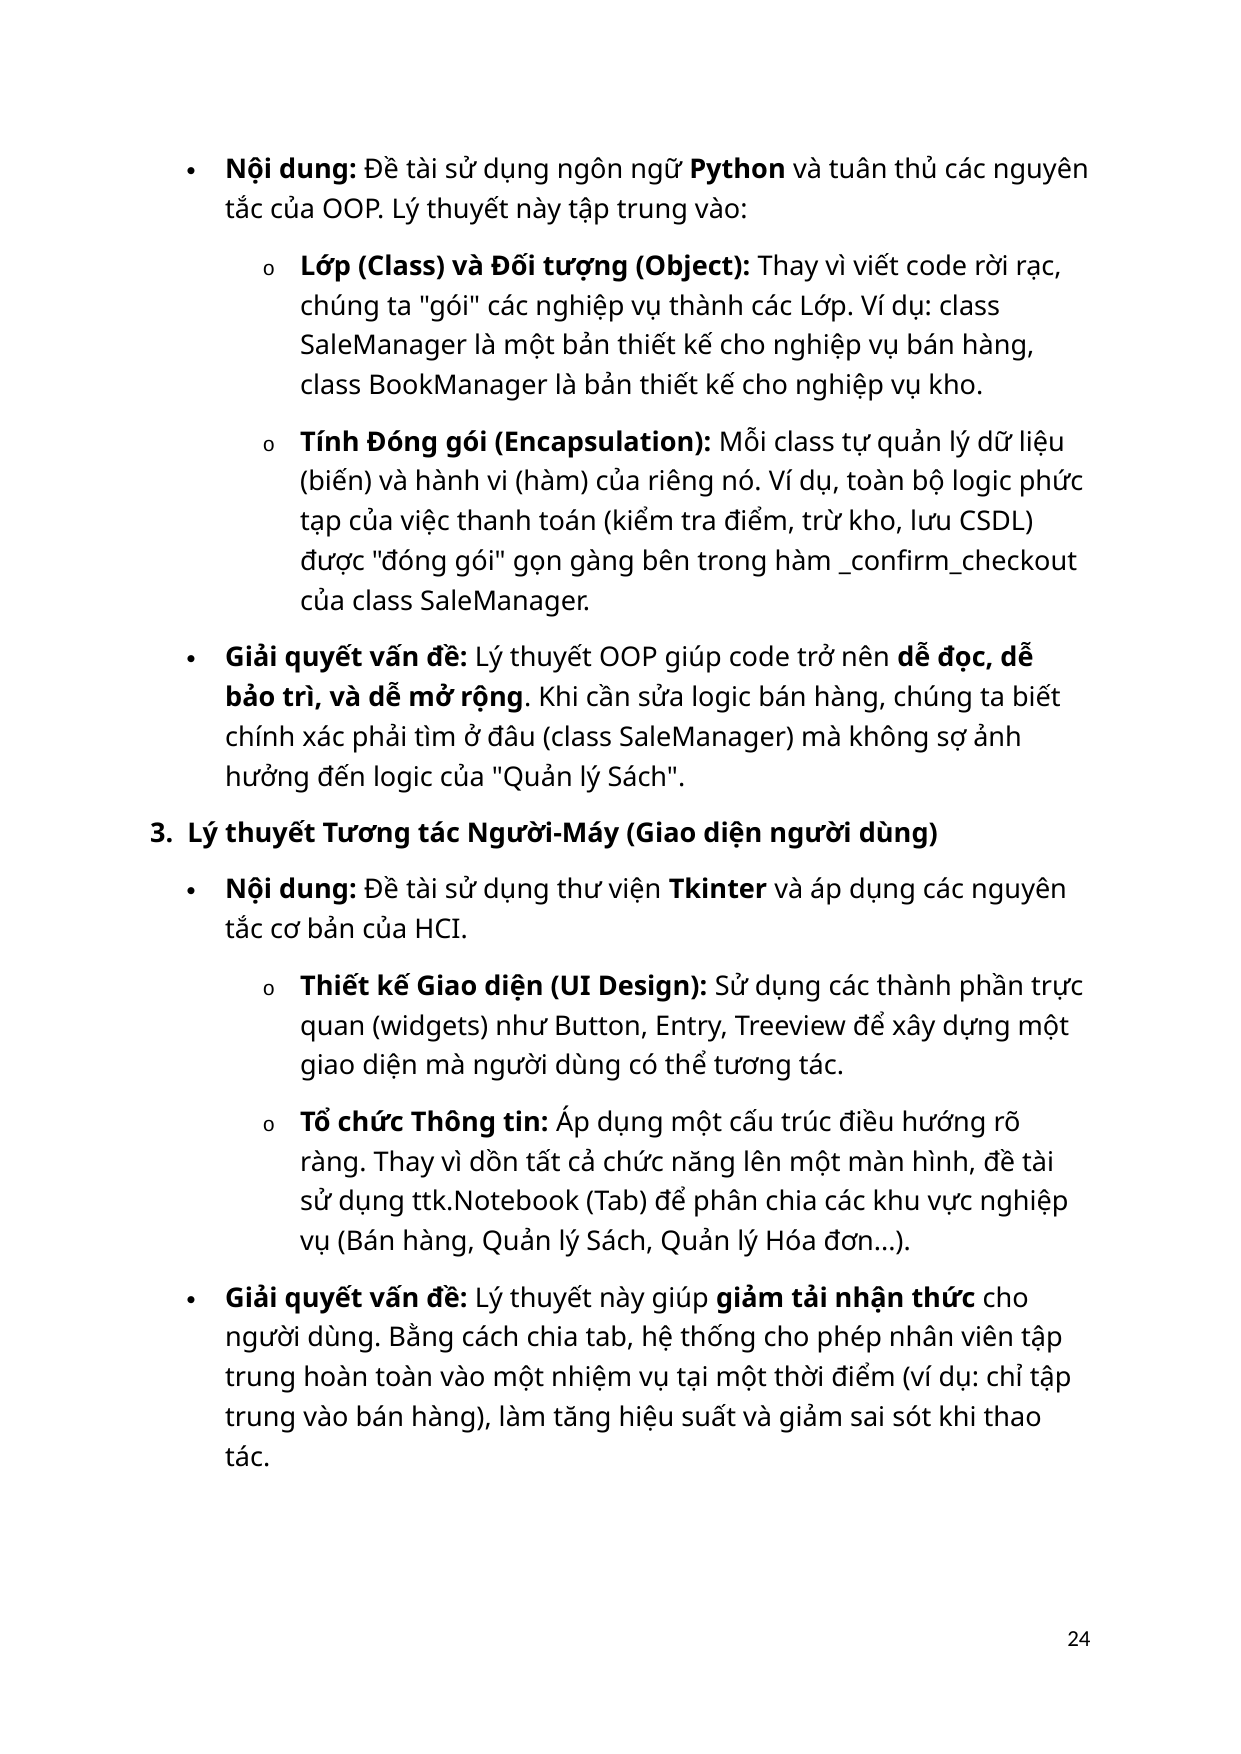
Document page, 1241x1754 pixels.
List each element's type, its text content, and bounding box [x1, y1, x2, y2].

list Tính Đóng gói (Encapsulation): Mỗi class tự quản lý dữ liệu (biến) và hành vi (hàm) của riêng nó. Ví dụ, toàn bộ logic phức tạp của việc thanh toán (kiểm tra điểm, trừ kho, lưu CSDL) được "đóng gói" gọn gàng bên trong hàm _confirm_checkout của class SaleManager. [262, 422, 1090, 618]
list Giải quyết vấn đề: Lý thuyết OOP giúp code trở nên dễ đọc, dễ bảo trì, và dễ mở rộng. Khi cần sửa logic bán hàng, chúng ta biết chính xác phải tìm ở đâu (class SaleManager) mà không sợ ảnh hưởng đến logic của "Quản lý Sách". [187, 638, 1090, 794]
text 3. Lý thuyết Tương tác Người-Máy (Giao diện người dùng) [150, 813, 1090, 850]
list Thiết kế Giao diện (UI Design): Sử dụng các thành phần trực quan (widgets) như Button, Entry, Treeview để xây dựng một giao diện mà người dùng có thể tương tác. [262, 966, 1090, 1083]
list Tổ chức Thông tin: Áp dụng một cấu trúc điều hướng rõ ràng. Thay vì dồn tất cả chức năng lên một màn hình, đề tài sử dụng ttk.Notebook (Tab) để phân chia các khu vực nghiệp vụ (Bán hàng, Quản lý Sách, Quản lý Hóa đơn...). [262, 1102, 1090, 1258]
list Nội dung: Đề tài sử dụng ngôn ngữ Python và tuân thủ các nguyên tắc của OOP. Lý thuyết này tập trung vào: [187, 150, 1090, 227]
list Lớp (Class) và Đối tượng (Object): Thay vì viết code rời rạc, chúng ta "gói" các nghiệp vụ thành các Lớp. Ví dụ: class SaleManager là một bản thiết kế cho nghiệp vụ bán hàng, class BookManager là bản thiết kế cho nghiệp vụ kho. [262, 246, 1090, 402]
list Giải quyết vấn đề: Lý thuyết này giúp giảm tải nhận thức cho người dùng. Bằng cách chia tab, hệ thống cho phép nhân viên tập trung hoàn toàn vào một nhiệm vụ tại một thời điểm (ví dụ: chỉ tập trung vào bán hàng), làm tăng hiệu suất và giảm sai sót khi thao tác. [187, 1278, 1090, 1474]
list Nội dung: Đề tài sử dụng thư viện Tkinter và áp dụng các nguyên tắc cơ bản của HCI. [187, 870, 1090, 947]
